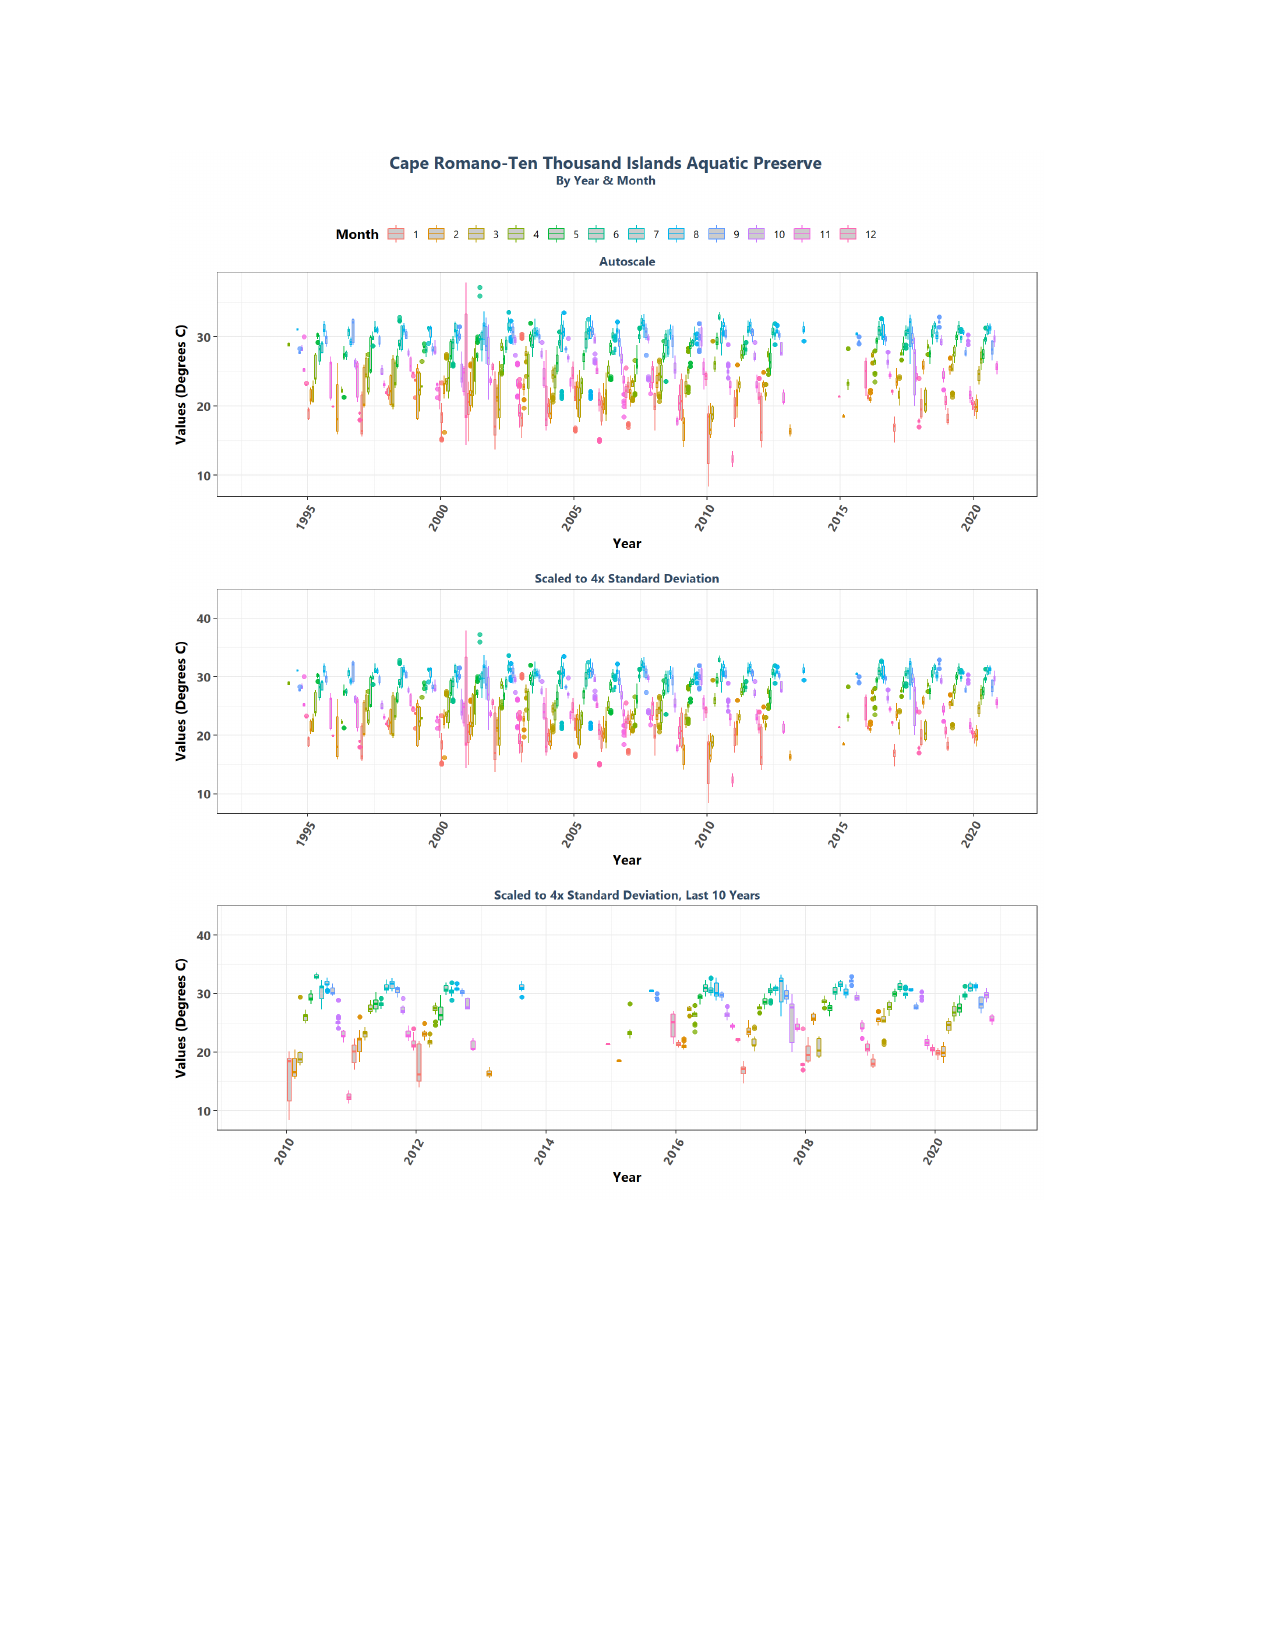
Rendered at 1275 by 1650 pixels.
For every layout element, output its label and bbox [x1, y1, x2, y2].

picture [168, 150, 1044, 1200]
